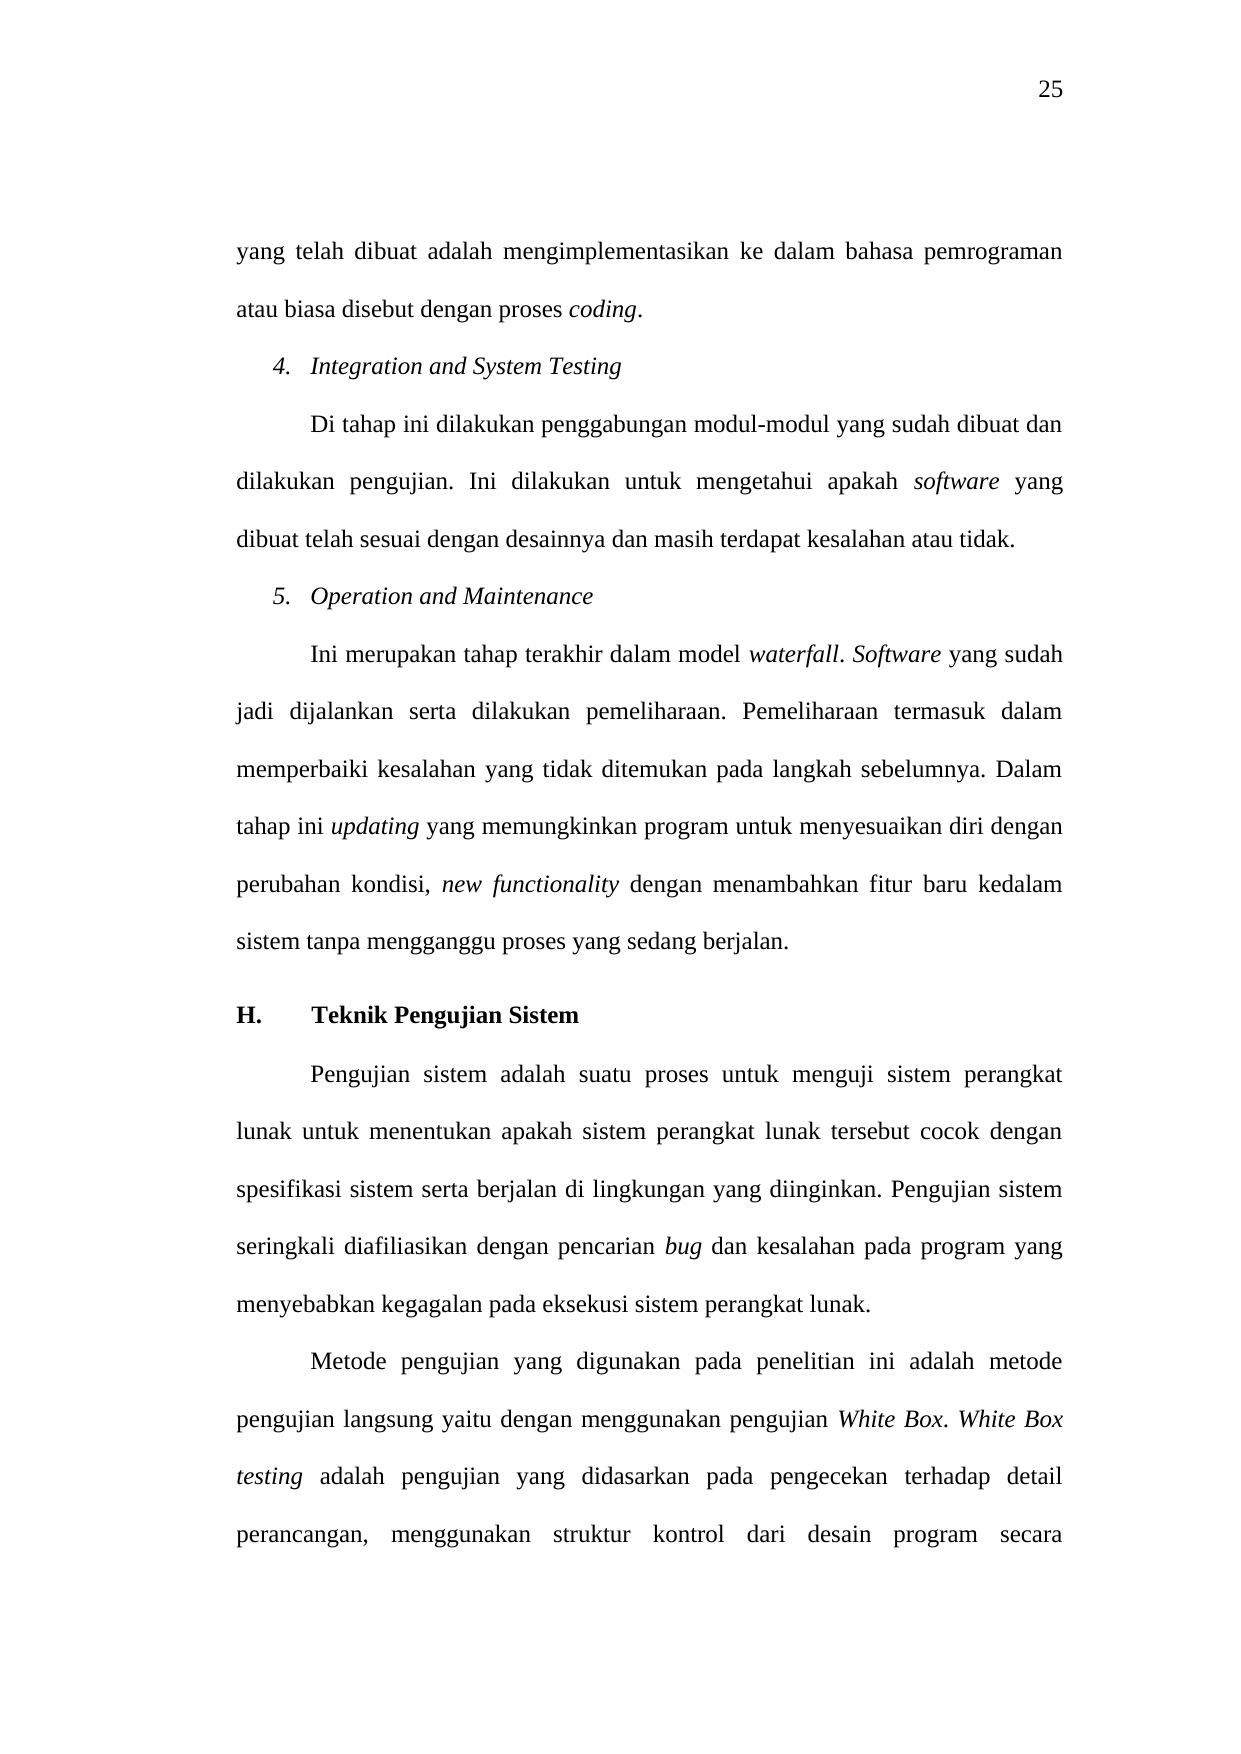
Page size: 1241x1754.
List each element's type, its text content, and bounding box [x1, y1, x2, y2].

text Pengujian sistem adalah suatu proses untuk menguji sistem perangkat lunak untuk menentukan apakah sistem perangkat lunak tersebut cocok dengan spesifikasi sistem serta berjalan di lingkungan yang diinginkan. Pengujian sistem seringkali diafiliasikan dengan pencarian bug dan kesalahan pada program yang menyebabkan kegagalan pada eksekusi sistem perangkat lunak. [236, 1059, 1063, 1317]
text Di tahap ini dilakukan penggabungan modul-modul yang sudah dibuat dan dilakukan pengujian. Ini dilakukan untuk mengetahui apakah software yang dibuat telah sesuai dengan desainnya dan masih terdapat kesalahan atau tidak. [236, 409, 1063, 552]
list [236, 236, 1063, 322]
list Integration and System Testing [273, 351, 1063, 380]
text Ini merupakan tahap terakhir dalam model waterfall. Software yang sudah jadi dijalankan serta dilakukan pemeliharaan. Pemeliharaan termasuk dalam memperbaiki kesalahan yang tidak ditemukan pada langkah sebelumnya. Dalam tahap ini updating yang memungkinkan program untuk menyesuaikan diri dengan perubahan kondisi, new functionality dengan menambahkan fitur baru kedalam sistem tanpa mengganggu proses yang sedang berjalan. [236, 639, 1063, 955]
list Operation and Maintenance [273, 581, 1063, 610]
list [236, 1346, 1063, 1547]
subtitle Teknik Pengujian Sistem [236, 984, 1063, 1034]
